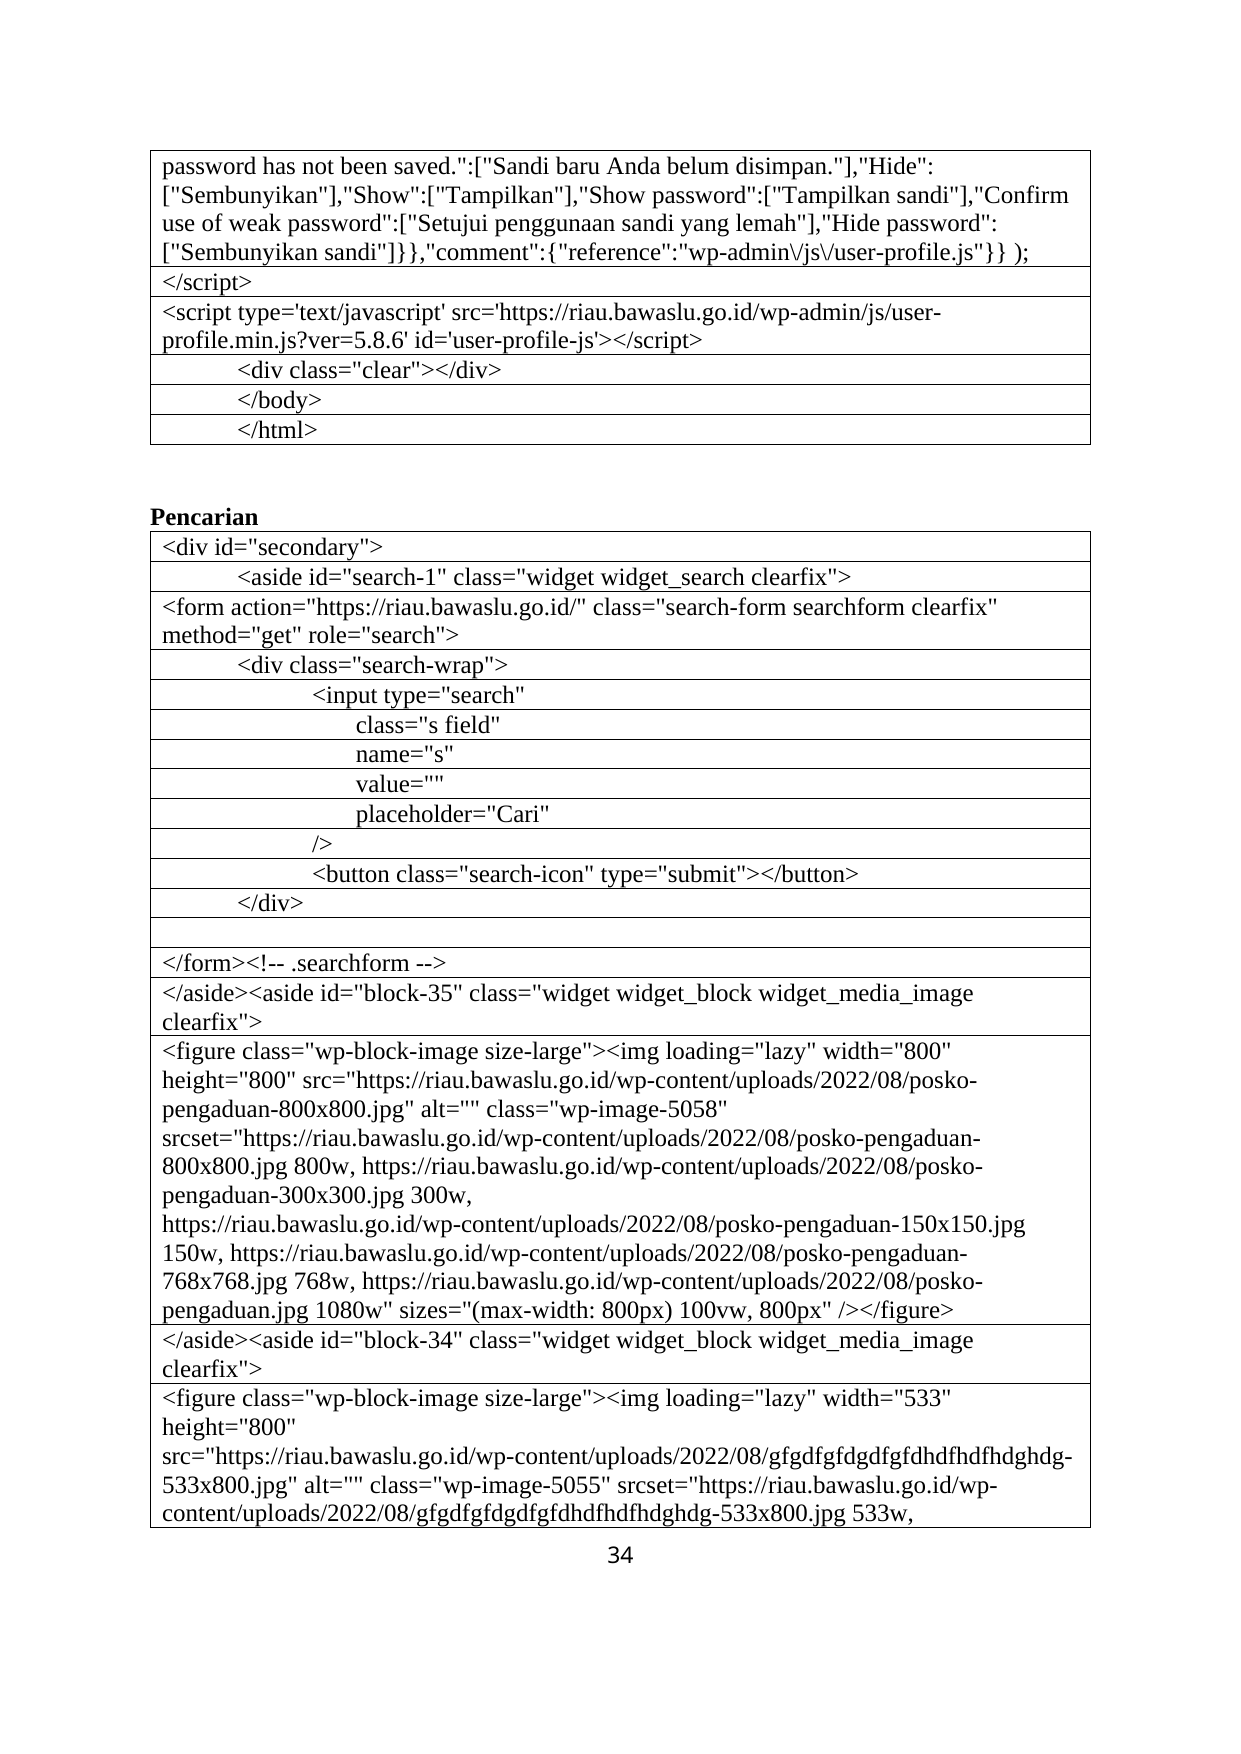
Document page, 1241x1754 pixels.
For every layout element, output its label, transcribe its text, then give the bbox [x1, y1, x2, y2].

table_cell </body> [151, 385, 1090, 414]
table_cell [151, 151, 1090, 266]
table_cell </html> [151, 415, 1090, 444]
table_cell <button class="search-icon" type="submit"></button> [151, 859, 1090, 887]
table_cell name="s" [151, 740, 1090, 768]
table_cell placeholder="Cari" [151, 799, 1090, 828]
table_cell [151, 918, 1090, 947]
text Pencarian [150, 502, 1090, 531]
table_cell </script> [151, 267, 1090, 296]
table_cell <input type="search" [151, 680, 1090, 709]
table_cell </aside><aside id="block-34" class="widget widget_block widget_media_image clearfix"> [151, 1325, 1090, 1382]
table_cell </div> [151, 889, 1090, 917]
table_cell <form action="https://riau.bawaslu.go.id/" class="search-form searchform clearfix" method="get" role="search"> [151, 592, 1090, 649]
table_cell value="" [151, 769, 1090, 798]
table_cell <script type='text/javascript' src='https://riau.bawaslu.go.id/wp-admin/js/user-profile.min.js?ver=5.8.6' id='user-profile-js'></script> [151, 297, 1090, 354]
table_cell class="s field" [151, 710, 1090, 738]
table_cell <div class="clear"></div> [151, 355, 1090, 384]
table_cell </form><!-- .searchform --> [151, 948, 1090, 977]
table_cell <aside id="search-1" class="widget widget_search clearfix"> [151, 562, 1090, 591]
table_header <div id="secondary"> [151, 532, 1090, 561]
table_cell <figure class="wp-block-image size-large"><img loading="lazy" width="800" height="800" src="https://riau.bawaslu.go.id/wp-content/uploads/2022/08/posko-pengaduan-800x800.jpg" alt="" class="wp-image-5058" srcset="https://riau.bawaslu.go.id/wp-content/uploads/2022/08/posko-pengaduan-800x800.jpg 800w, https://riau.bawaslu.go.id/wp-content/uploads/2022/08/posko-pengaduan-300x300.jpg 300w, https://riau.bawaslu.go.id/wp-content/uploads/2022/08/posko-pengaduan-150x150.jpg 150w, https://riau.bawaslu.go.id/wp-content/uploads/2022/08/posko-pengaduan-768x768.jpg 768w, https://riau.bawaslu.go.id/wp-content/uploads/2022/08/posko-pengaduan.jpg 1080w" sizes="(max-width: 800px) 100vw, 800px" /></figure> [151, 1036, 1090, 1324]
table_cell /> [151, 829, 1090, 858]
table_cell <div class="search-wrap"> [151, 650, 1090, 679]
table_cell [151, 1384, 1090, 1527]
table_cell </aside><aside id="block-35" class="widget widget_block widget_media_image clearfix"> [151, 978, 1090, 1035]
